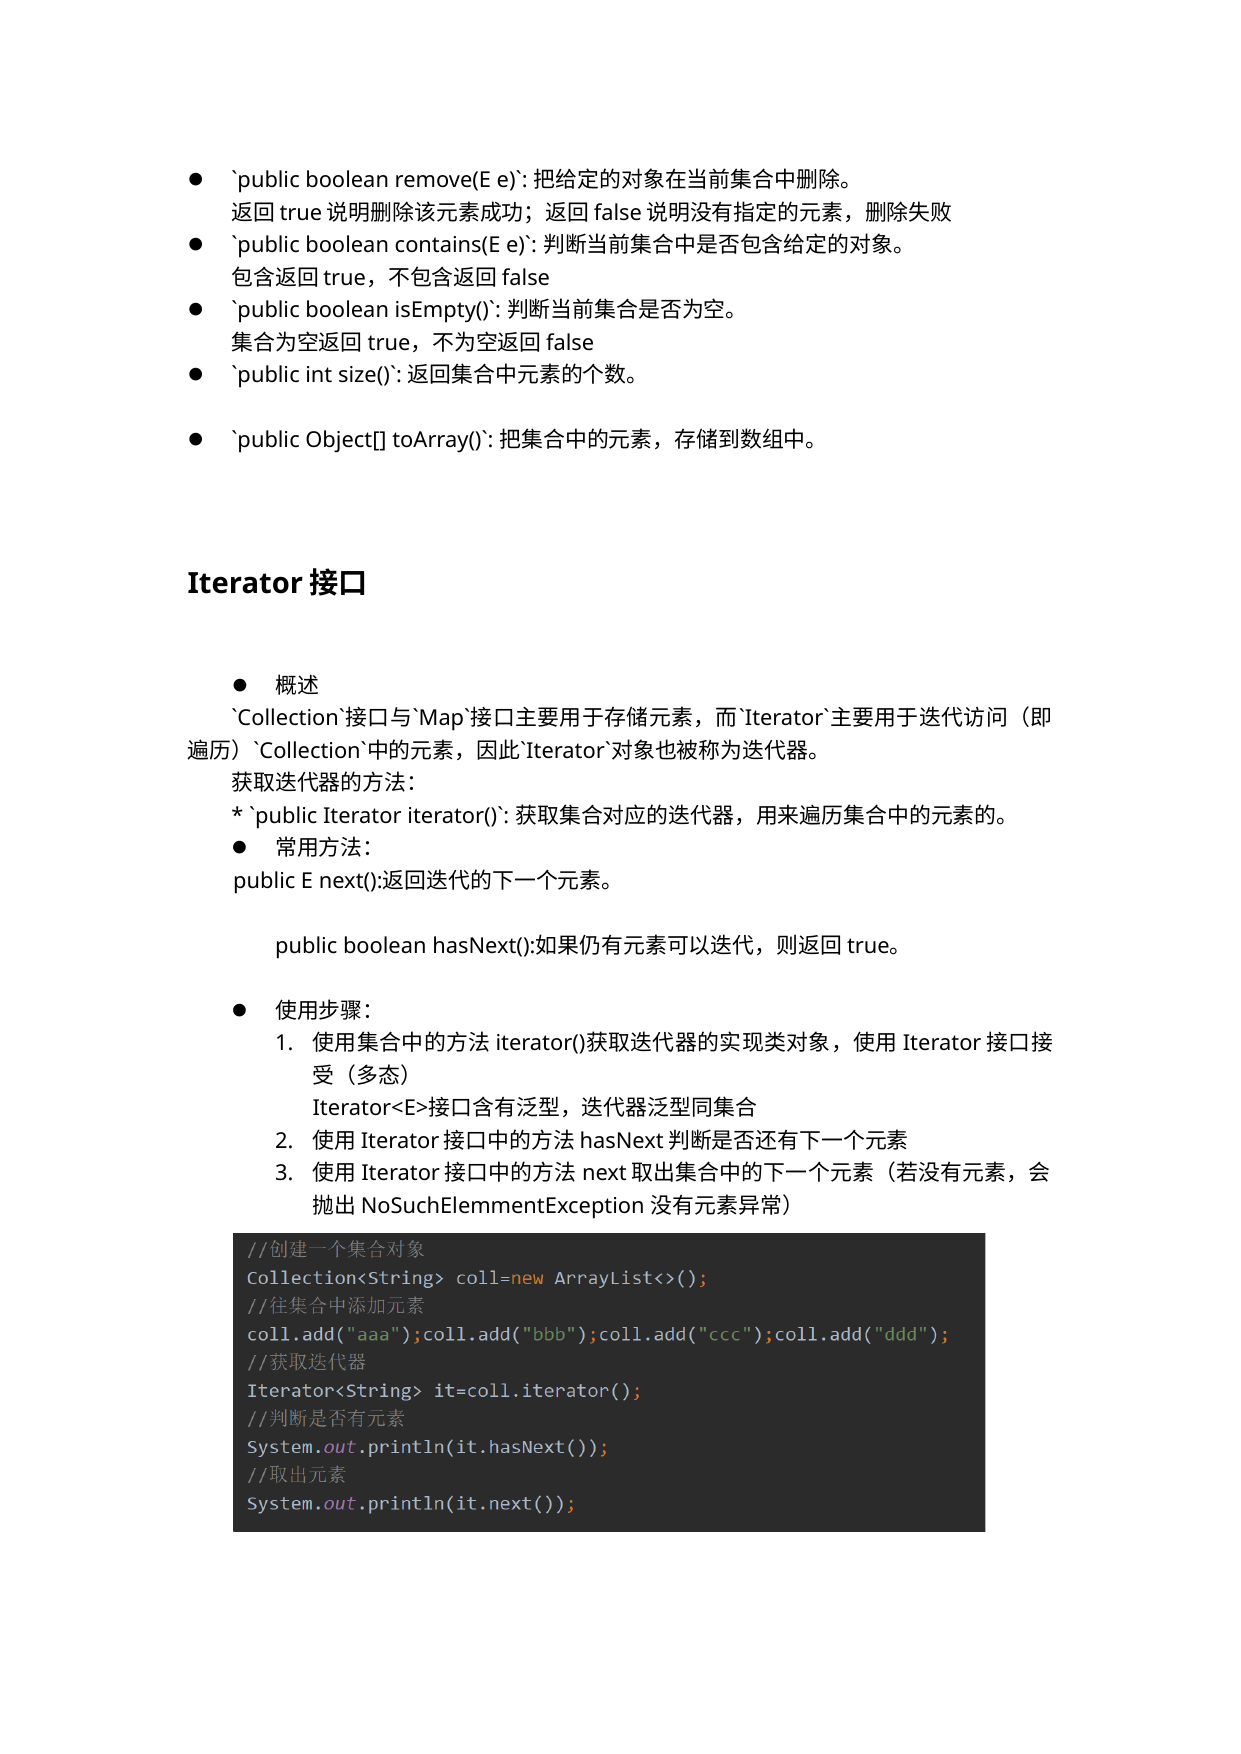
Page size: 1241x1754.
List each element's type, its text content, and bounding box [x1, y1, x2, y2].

list 概述 [232, 667, 1053, 700]
list `public boolean isEmpty()`: 判断当前集合是否为空。 [187, 292, 1053, 324]
list `public int size()`: 返回集合中元素的个数。 [187, 357, 1053, 389]
list 使用Iterator接口中的方法hasNext判断是否还有下一个元素 [275, 1122, 1053, 1155]
text 集合为空返回 true，不为空返回false [231, 324, 1053, 357]
list 常用方法： [231, 830, 1053, 862]
list 使用步骤： [231, 992, 1053, 1025]
text public boolean hasNext():如果仍有元素可以迭代，则返回 true。 [187, 927, 1053, 960]
text `Collection`接口与`Map`接口主要用于存储元素，而`Iterator`主要用于迭代访问（即遍历）`Collection`中的元素，因此`Iterator`对象也被称为迭代器。 [187, 700, 1053, 765]
text Iterator<E>接口含有泛型，迭代器泛型同集合 [312, 1090, 1053, 1122]
text 返回true说明删除该元素成功；返回false说明没有指定的元素，删除失败 [231, 194, 1053, 227]
subtitle Iterator接口 [187, 549, 1053, 614]
text 包含返回true，不包含返回false [231, 259, 1053, 292]
text * `public Iterator iterator()`: 获取集合对应的迭代器，用来遍历集合中的元素的。 [187, 797, 1053, 830]
picture [233, 1233, 986, 1532]
list `public boolean contains(E e)`: 判断当前集合中是否包含给定的对象。 [187, 227, 1053, 259]
text public E next():返回迭代的下一个元素。 [187, 862, 1053, 895]
list `public boolean remove(E e)`: 把给定的对象在当前集合中删除。 [187, 162, 1053, 194]
text 获取迭代器的方法： [187, 765, 1053, 797]
list 使用集合中的方法iterator()获取迭代器的实现类对象，使用Iterator接口接受（多态） [275, 1025, 1053, 1090]
list `public Object[] toArray()`: 把集合中的元素，存储到数组中。 [187, 422, 1053, 454]
list 使用Iterator接口中的方法next取出集合中的下一个元素（若没有元素，会抛出NoSuchElemmentException 没有元素异常） [275, 1155, 1053, 1220]
